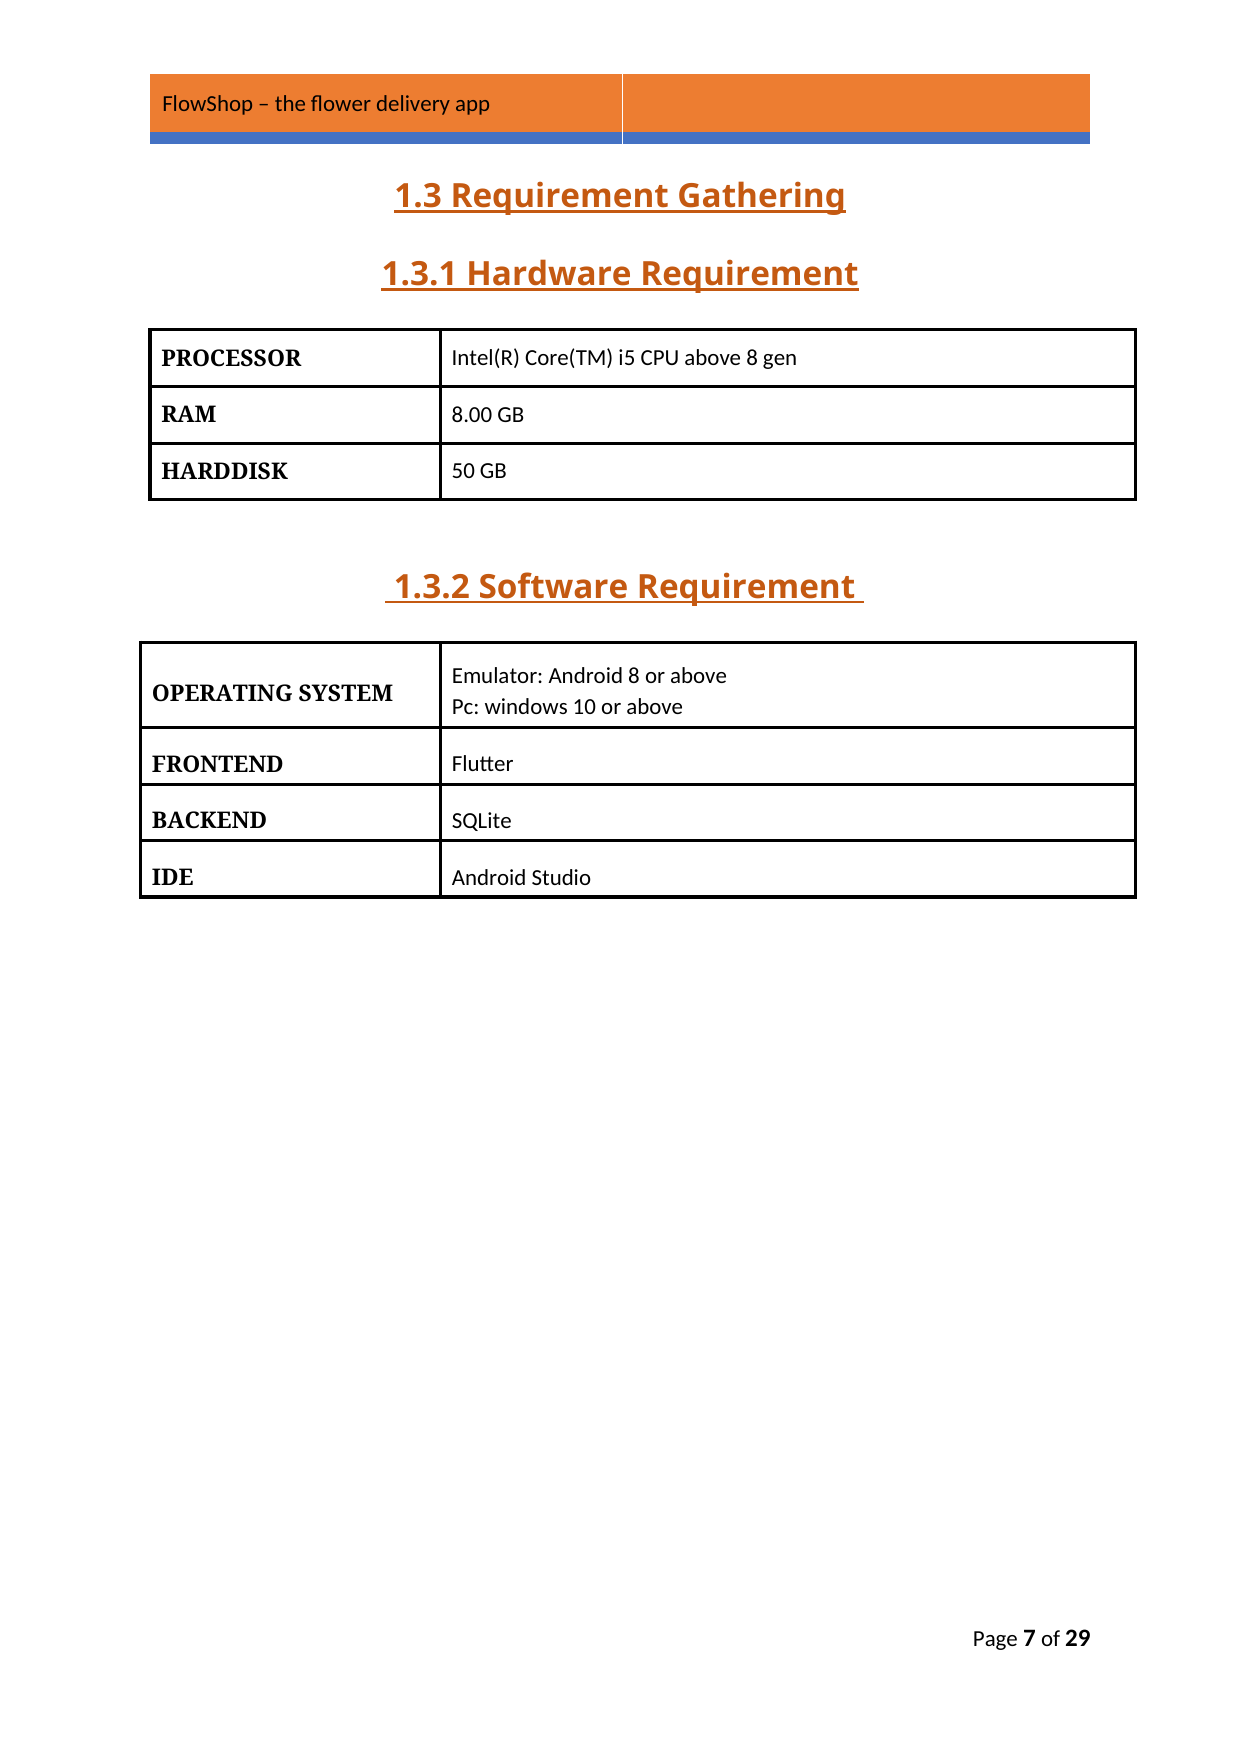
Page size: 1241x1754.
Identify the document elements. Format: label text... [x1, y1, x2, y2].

subtitle 1.3 Requirement Gathering [150, 172, 1090, 217]
subtitle 1.3.1 Hardware Requirement [150, 250, 1090, 295]
table_cell Flutter [442, 729, 1134, 782]
table_cell RAM [152, 388, 439, 442]
subtitle 1.3.2 Software Requirement [150, 562, 1090, 608]
table_cell BACKEND [142, 786, 439, 839]
table_cell 8.00 GB [442, 388, 1134, 442]
table_cell HARDDISK [152, 445, 439, 498]
table_cell 50 GB [442, 445, 1134, 498]
table_header OPERATING SYSTEM [142, 644, 439, 726]
table_header PROCESSOR [152, 331, 439, 385]
table_cell Android Studio [442, 842, 1134, 895]
table_cell SQLite [442, 786, 1134, 839]
table_header Intel(R) Core(TM) i5 CPU above 8 gen [442, 331, 1134, 385]
table_cell IDE [142, 842, 439, 895]
table_cell FRONTEND [142, 729, 439, 782]
table_header Emulator: Android 8 or above Pc: windows 10 or above [442, 644, 1134, 726]
